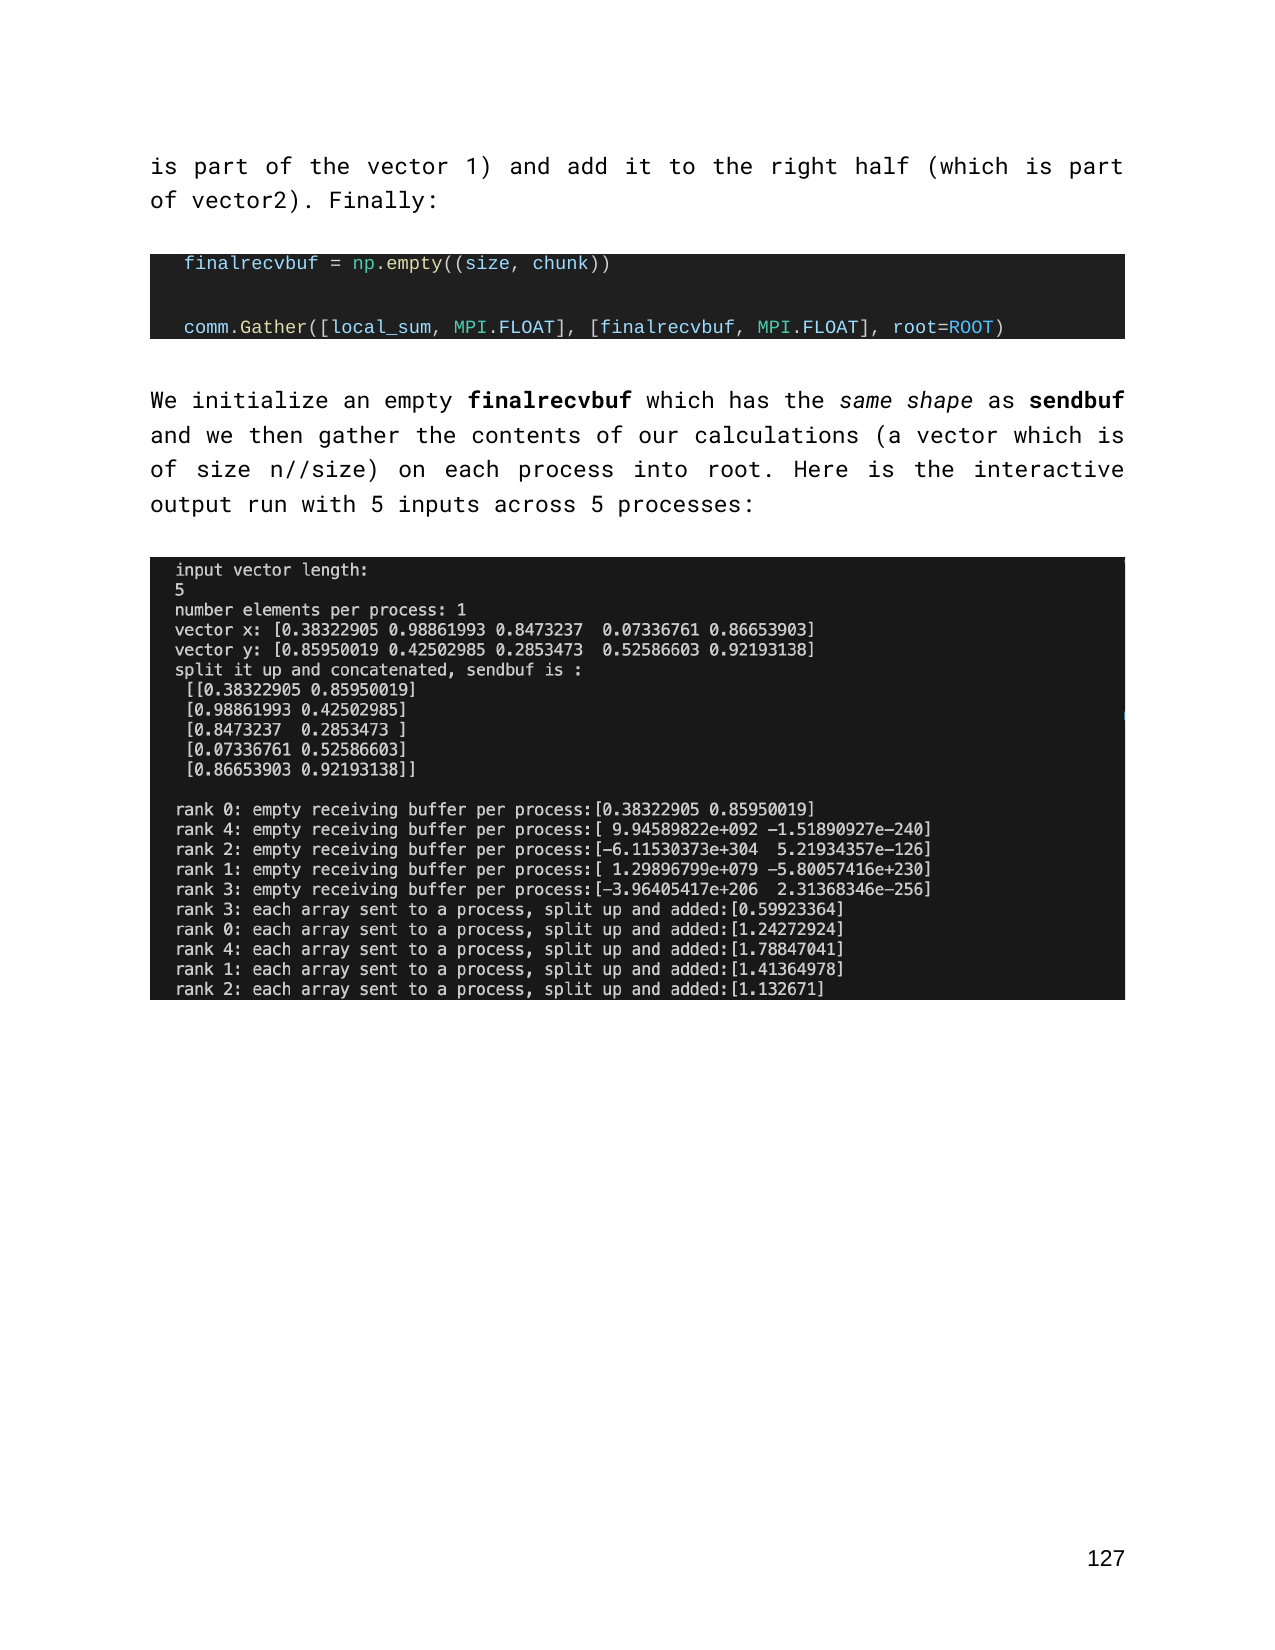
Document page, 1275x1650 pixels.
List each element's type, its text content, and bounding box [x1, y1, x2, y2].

text finalrecvbuf = np.empty((size, chunk)) [150, 254, 1125, 275]
text comm.Gather([local_sum, MPI.FLOAT], [finalrecvbuf, MPI.FLOAT], root=ROOT) [150, 318, 1125, 339]
picture [150, 557, 1125, 1000]
text We initialize an empty finalrecvbuf which has the same shape as sendbuf and we then gather the contents of our calculations (a vector which is of size n//size) on each process into root. Here is the interactive output run with 5 inputs across 5 processes: [150, 384, 1125, 519]
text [150, 150, 1125, 215]
